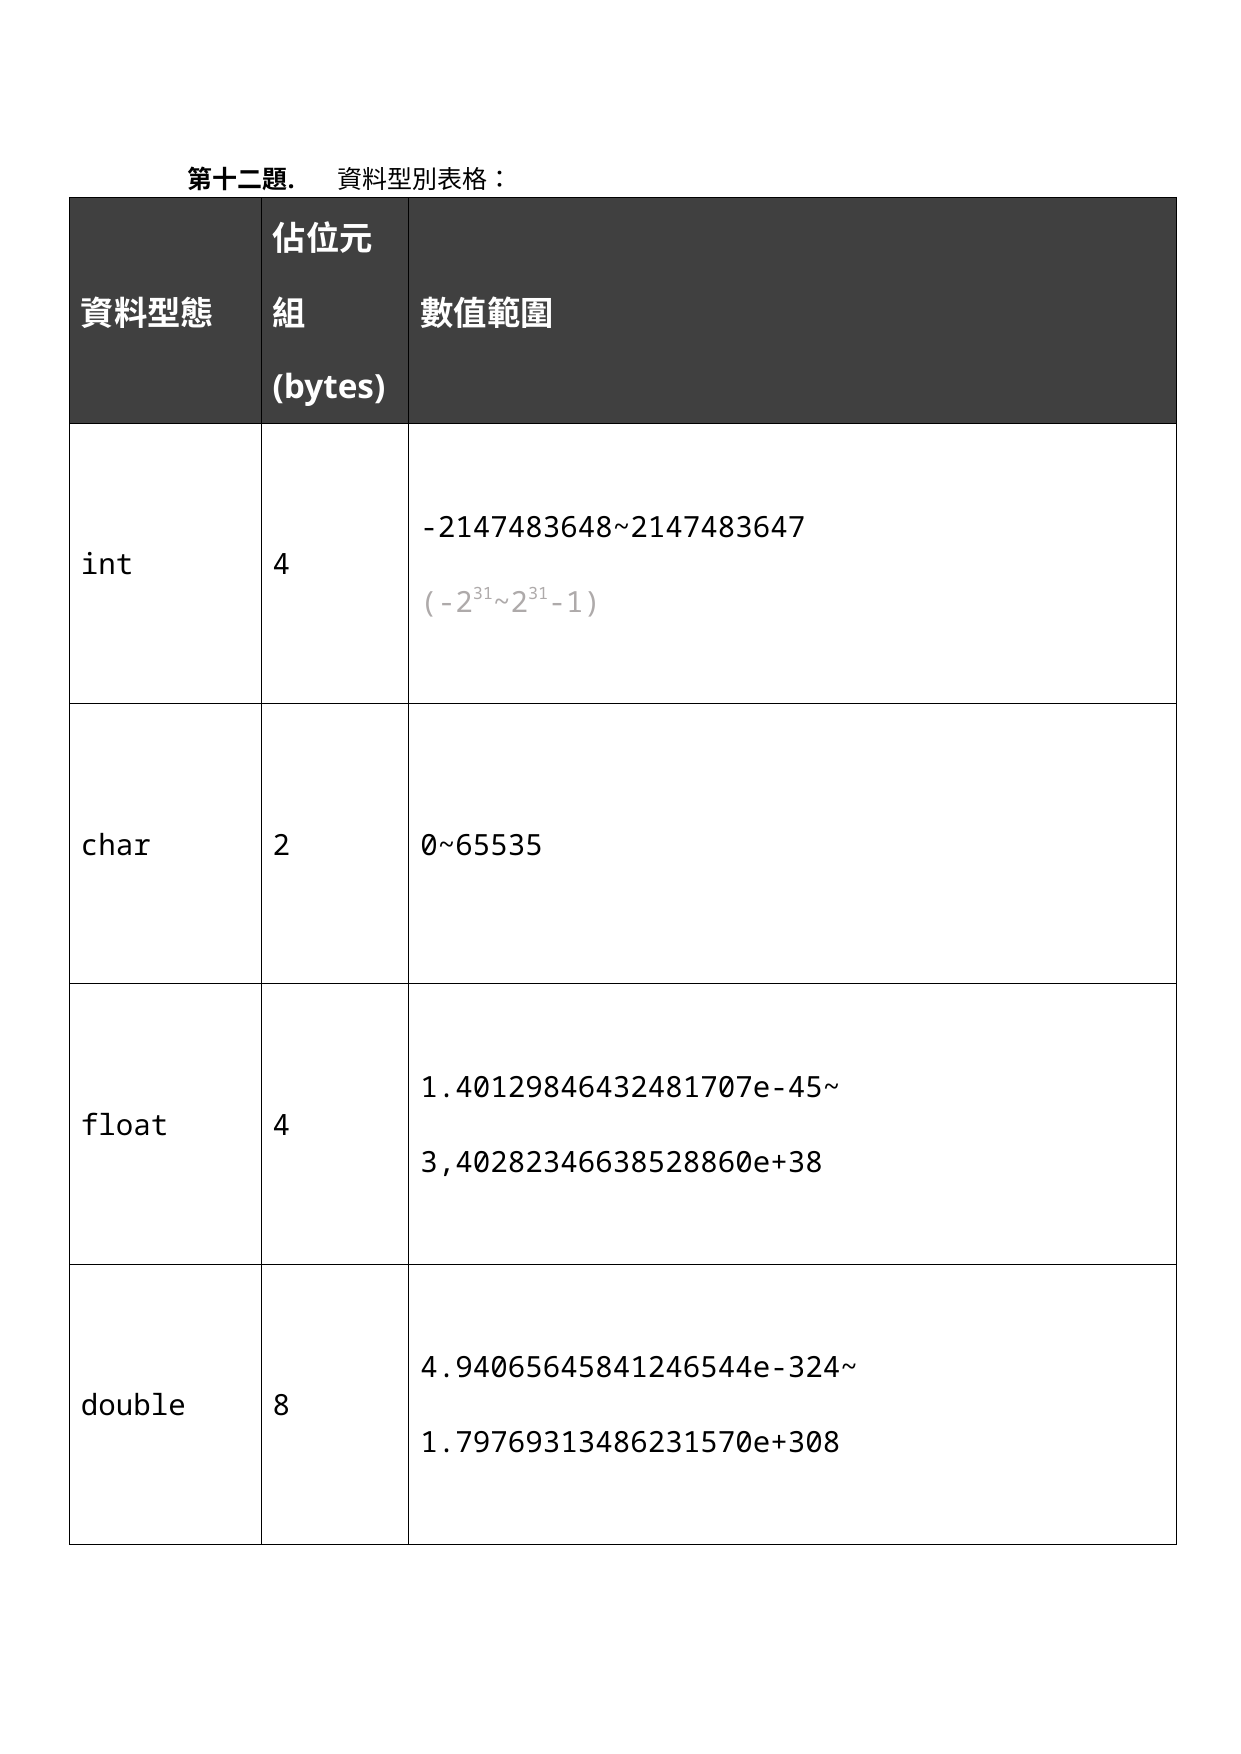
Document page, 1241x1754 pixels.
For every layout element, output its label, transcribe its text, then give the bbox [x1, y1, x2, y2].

table_header 資料型態 [70, 198, 261, 423]
list 資料型別表格： [187, 159, 1053, 197]
table_header 數值範圍 [409, 198, 1176, 423]
table_cell 8 [262, 1265, 408, 1544]
table_cell -2147483648~2147483647 (-231~231-1) [409, 424, 1176, 703]
table_cell 4 [262, 984, 408, 1263]
table_cell 1.40129846432481707e-45~ 3,40282346638528860e+38 [409, 984, 1176, 1263]
table_cell double [70, 1265, 261, 1544]
table_cell 0~65535 [409, 704, 1176, 983]
table_cell 4 [262, 424, 408, 703]
table_cell int [70, 424, 261, 703]
table_cell 4.94065645841246544e-324~ 1.79769313486231570e+308 [409, 1265, 1176, 1544]
table_cell char [70, 704, 261, 983]
table_cell float [70, 984, 261, 1263]
table_header 佔位元組(bytes) [262, 198, 408, 423]
table_cell 2 [262, 704, 408, 983]
